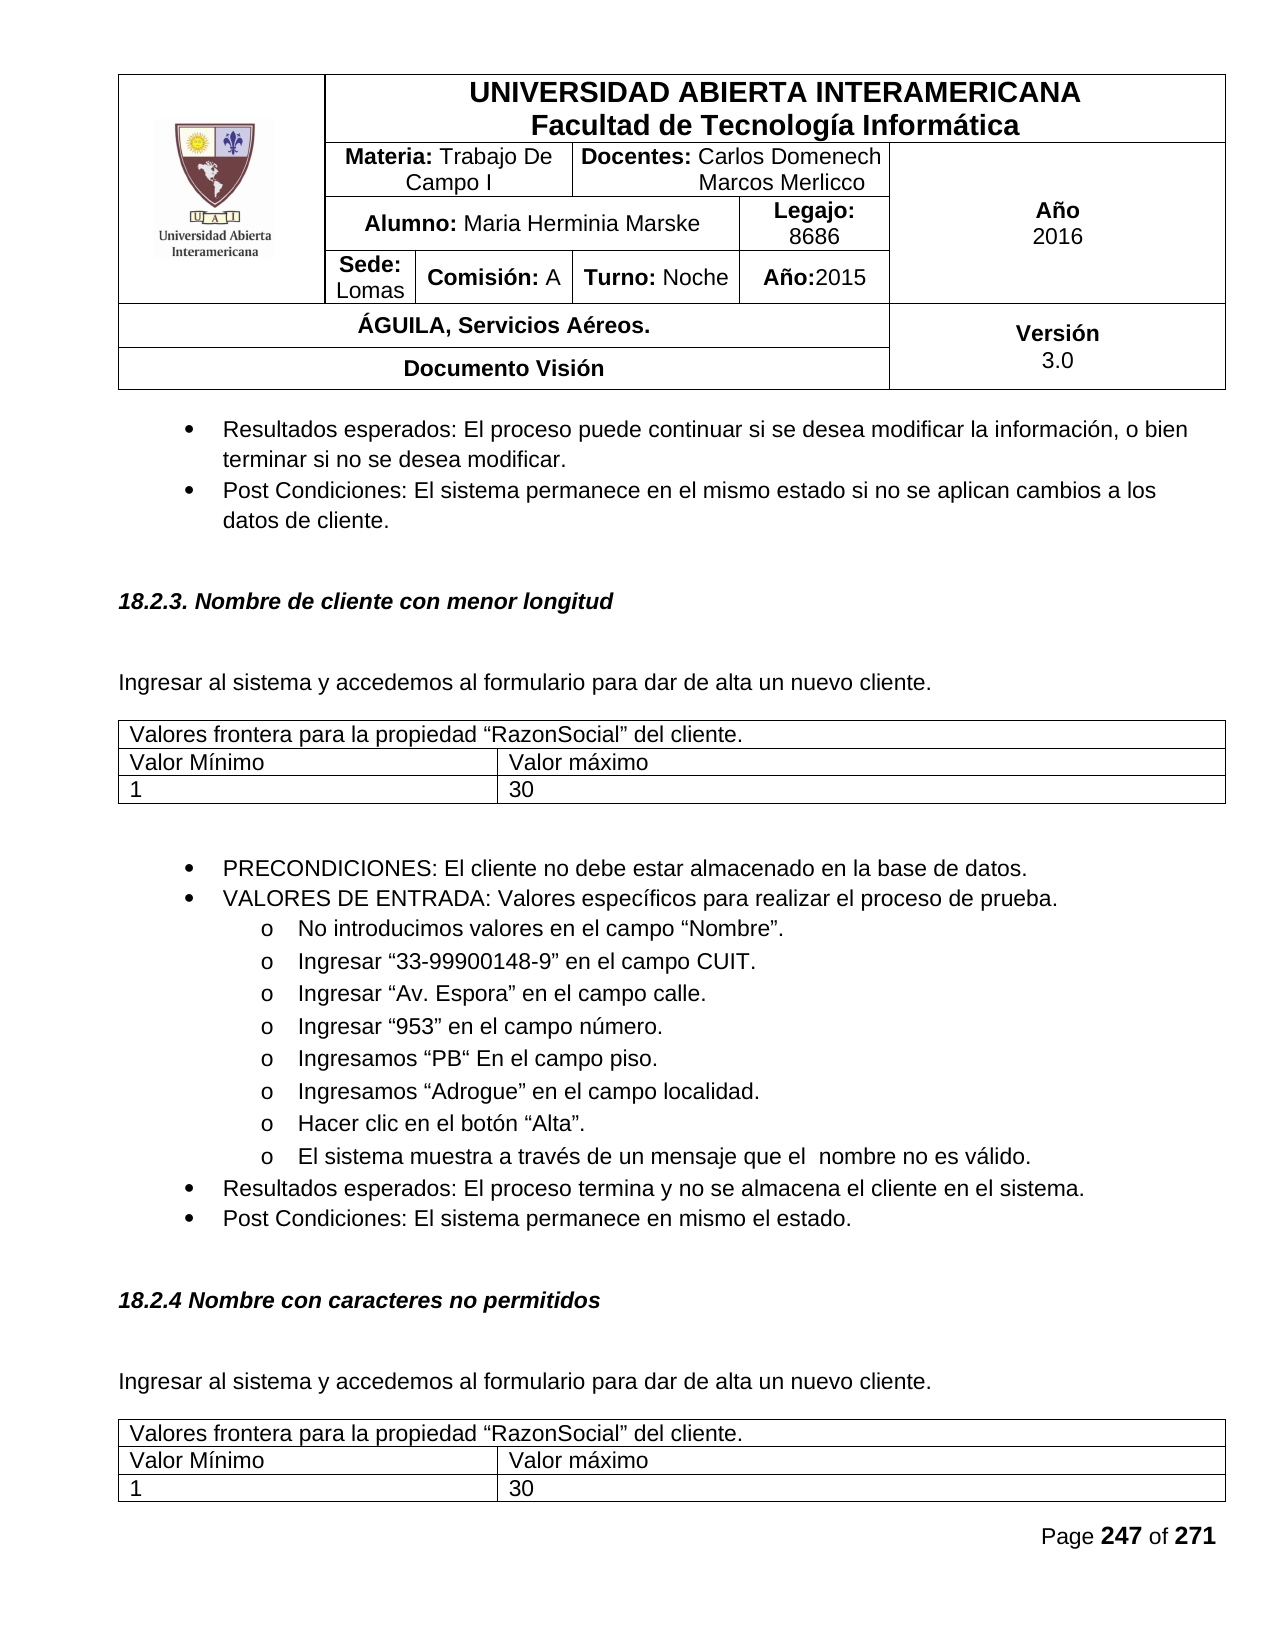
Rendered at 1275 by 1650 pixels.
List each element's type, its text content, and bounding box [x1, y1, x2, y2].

list Ingresamos “PB“ En el campo piso. [260, 1045, 1216, 1073]
list Ingresar “Av. Espora” en el campo calle. [260, 980, 1216, 1008]
list Hacer clic en el botón “Alta”. [260, 1110, 1216, 1138]
list El sistema muestra a través de un mensaje que el nombre no es válido. [260, 1143, 1216, 1171]
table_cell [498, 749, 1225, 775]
list Post Condiciones: El sistema permanece en el mismo estado si no se aplican cambios a los datos de cliente. [185, 477, 1216, 533]
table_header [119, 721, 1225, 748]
list Resultados esperados: El proceso puede continuar si se desea modificar la información, o bien terminar si no se desea modificar. [185, 416, 1216, 473]
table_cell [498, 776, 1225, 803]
list Ingresar “953” en el campo número. [260, 1013, 1216, 1041]
list Post Condiciones: El sistema permanece en mismo el estado. [185, 1205, 1216, 1232]
list Resultados esperados: El proceso termina y no se almacena el cliente en el sistema. [185, 1175, 1216, 1201]
subtitle 18.2.4 Nombre con caracteres no permitidos [118, 1287, 1216, 1313]
list Ingresamos “Adrogue” en el campo localidad. [260, 1078, 1216, 1106]
subtitle 18.2.3. Nombre de cliente con menor longitud [118, 588, 1216, 614]
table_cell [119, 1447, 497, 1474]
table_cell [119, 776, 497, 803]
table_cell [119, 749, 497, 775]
text Ingresar al sistema y accedemos al formulario para dar de alta un nuevo cliente. [118, 1368, 1216, 1394]
list PRECONDICIONES: El cliente no debe estar almacenado en la base de datos. [185, 855, 1216, 881]
text Ingresar al sistema y accedemos al formulario para dar de alta un nuevo cliente. [118, 669, 1216, 696]
list No introducimos valores en el campo “Nombre”. [260, 915, 1216, 943]
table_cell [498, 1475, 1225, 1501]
list VALORES DE ENTRADA: Valores específicos para realizar el proceso de prueba. [185, 885, 1216, 911]
picture [154, 119, 275, 259]
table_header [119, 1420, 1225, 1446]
list Ingresar “33-99900148-9” en el campo CUIT. [260, 948, 1216, 976]
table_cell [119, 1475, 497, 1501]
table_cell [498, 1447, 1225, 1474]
